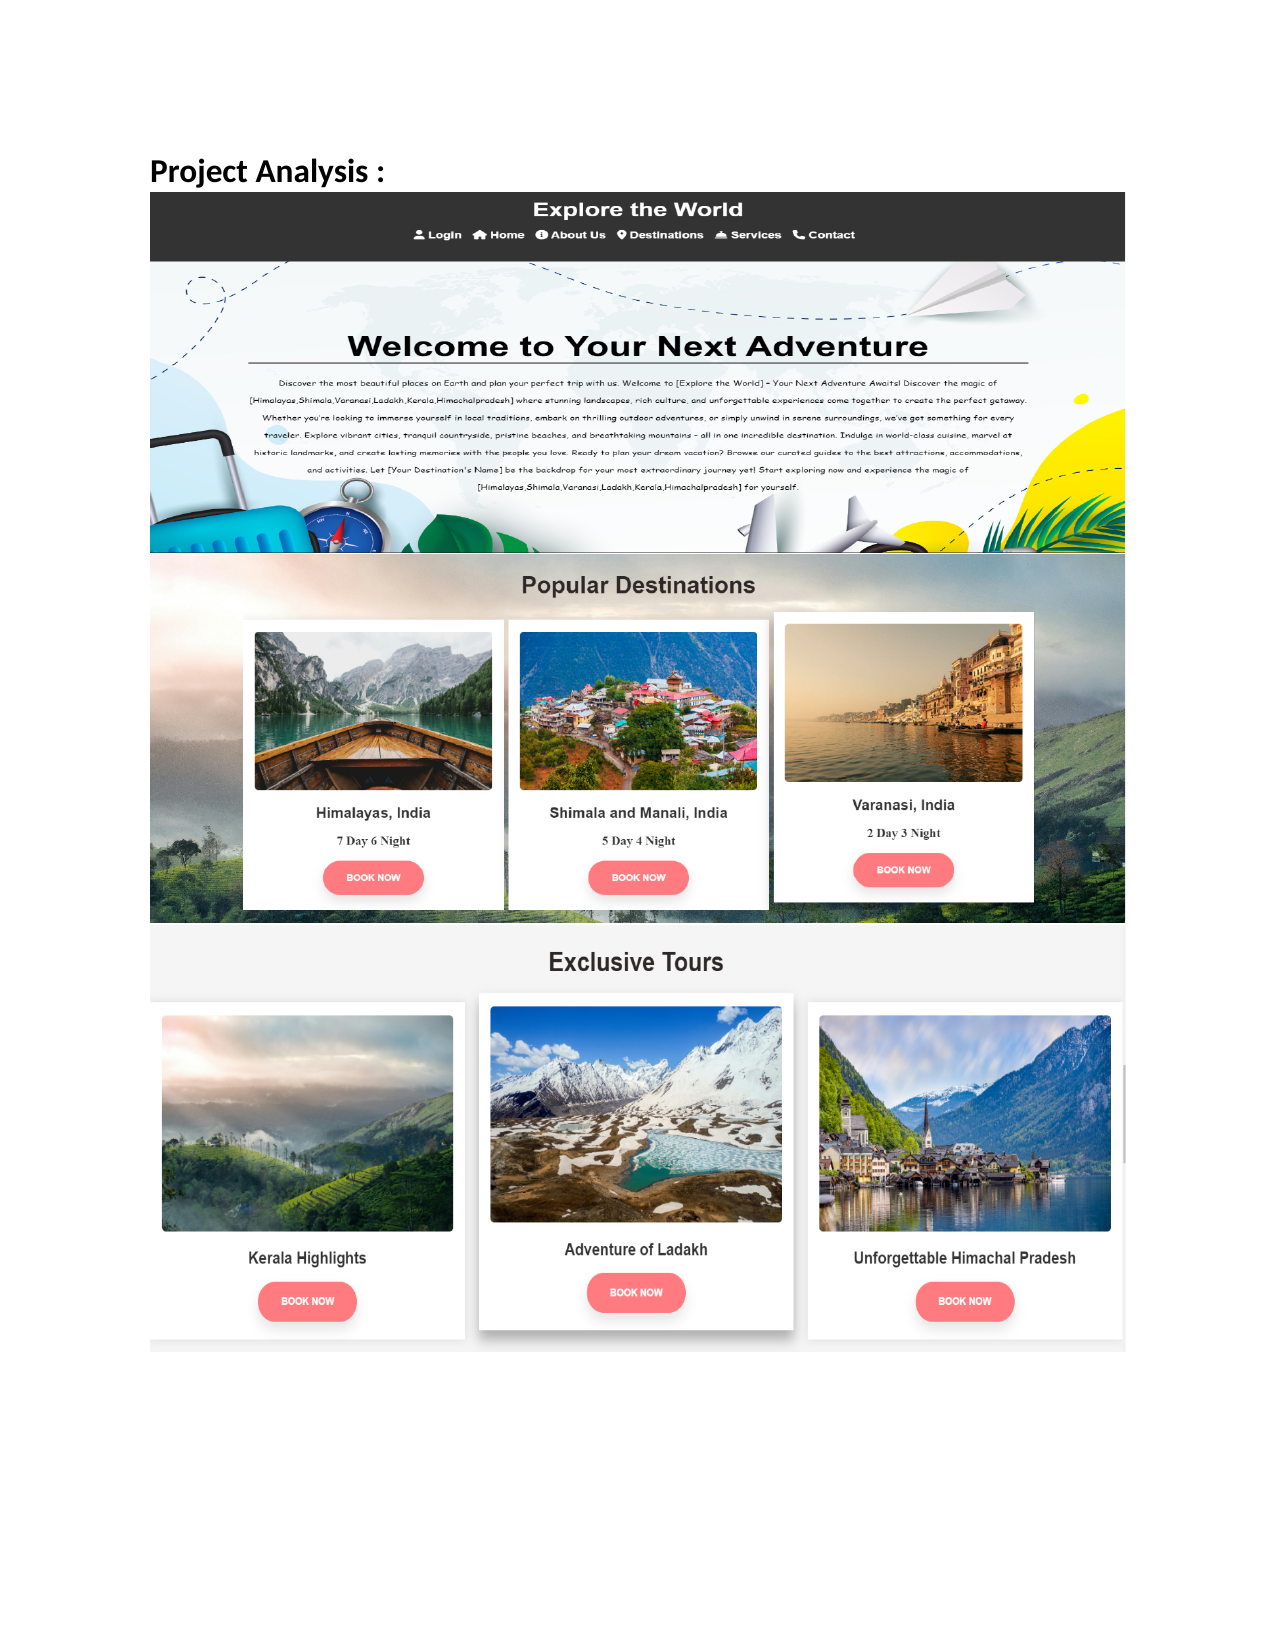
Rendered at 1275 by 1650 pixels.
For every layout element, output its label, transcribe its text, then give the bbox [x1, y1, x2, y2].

picture [236, 540, 241, 553]
picture [150, 192, 1125, 553]
picture [150, 925, 1126, 1352]
picture [150, 554, 1125, 923]
text Project Analysis : [150, 150, 1125, 192]
picture [150, 510, 307, 553]
picture [258, 536, 264, 553]
